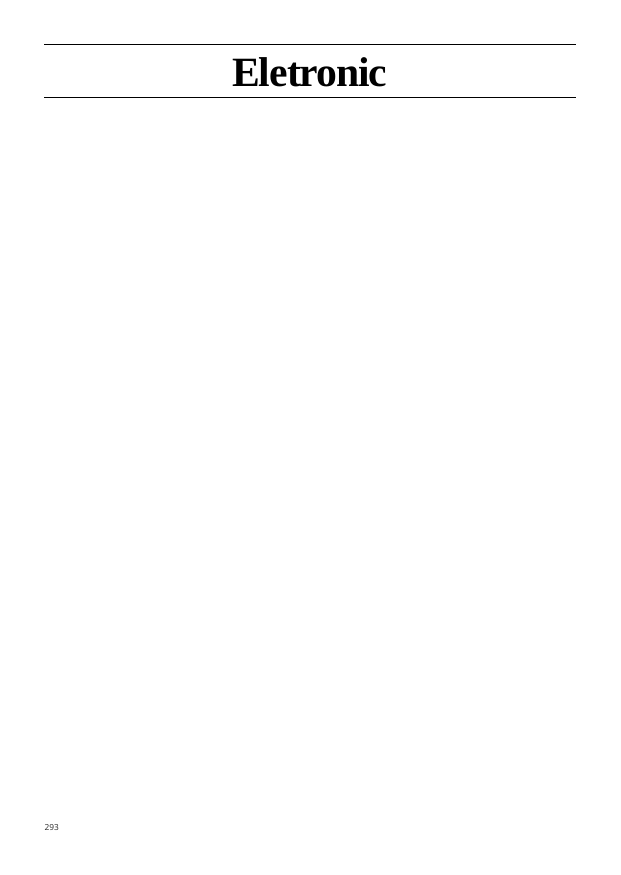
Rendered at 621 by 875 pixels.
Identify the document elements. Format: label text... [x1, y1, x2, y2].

subtitle Eletronic [44, 45, 576, 97]
